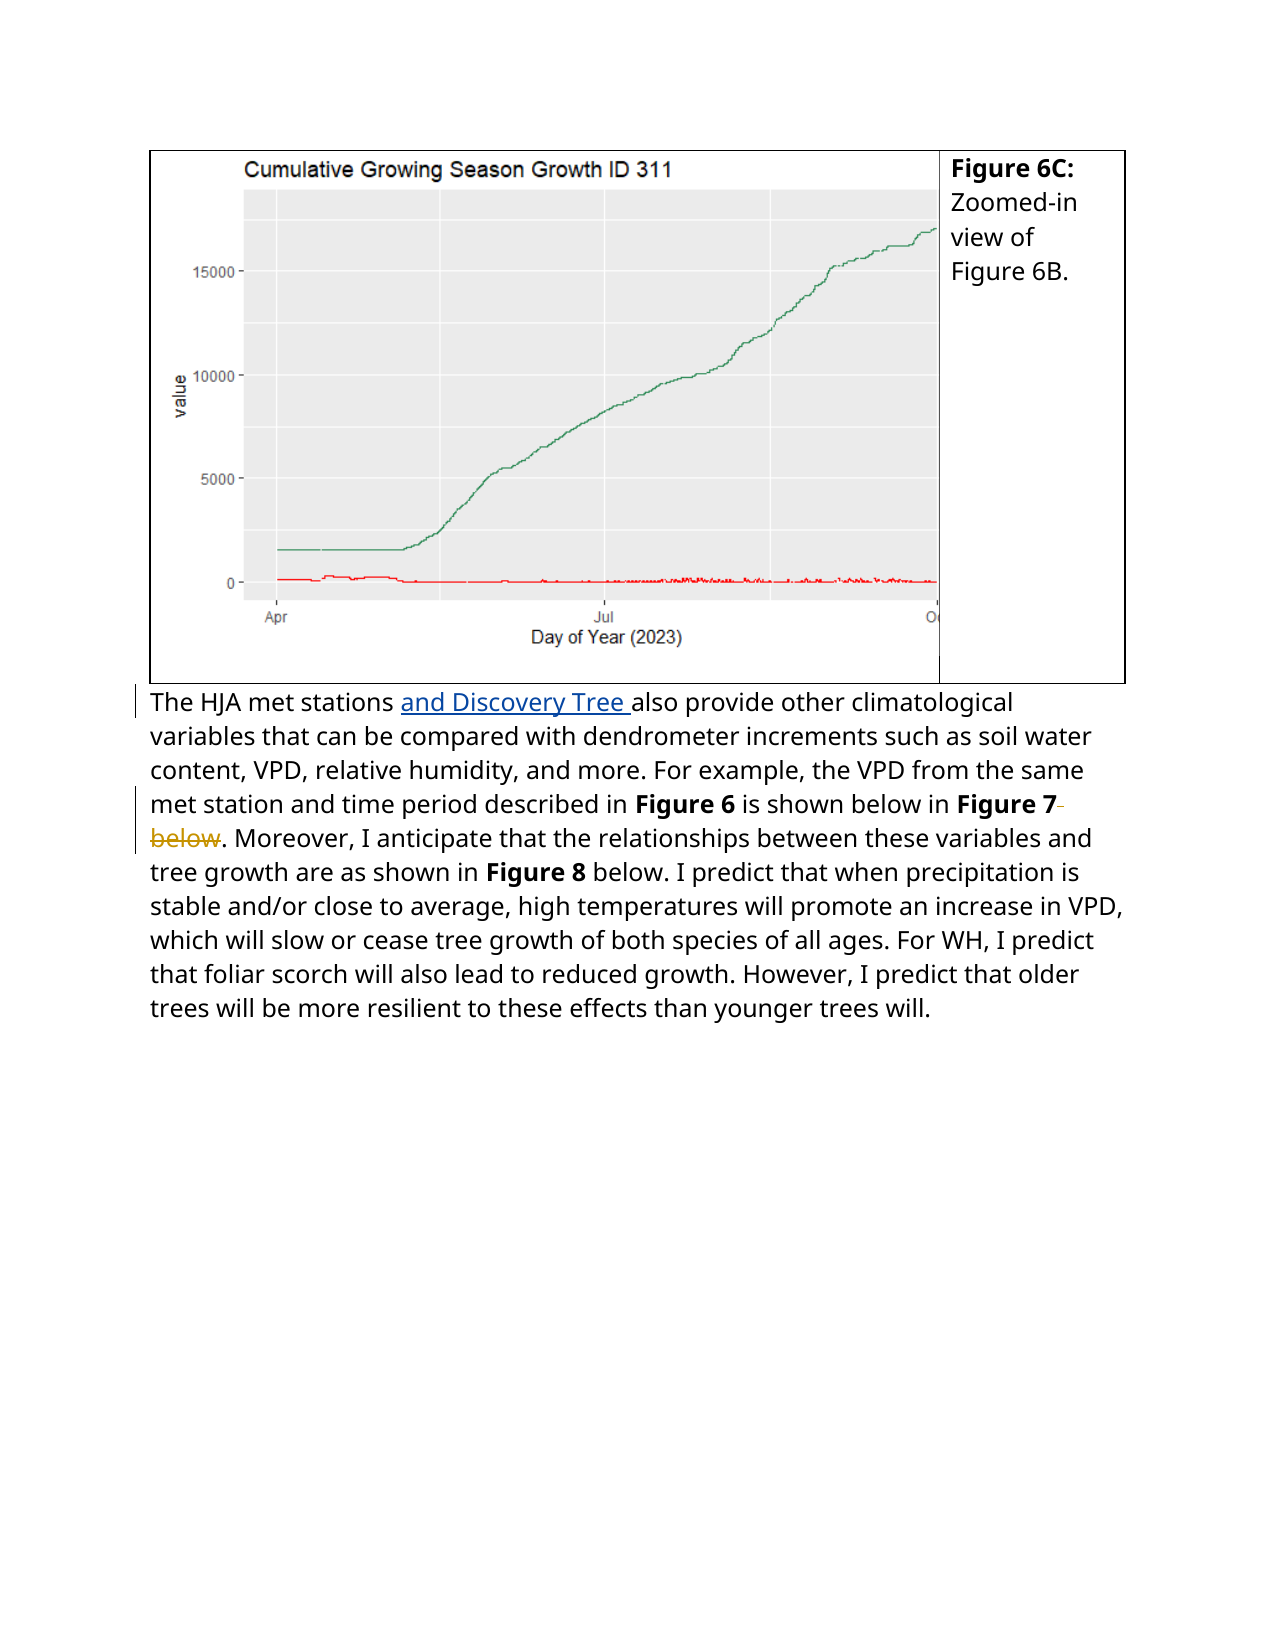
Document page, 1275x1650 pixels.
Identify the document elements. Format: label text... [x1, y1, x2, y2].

text The HJA met stations also provide other climatological variables that can be compared with dendrometer increments such as soil water content, VPD, relative humidity, and more. For example, the VPD from the same met station and time period described in Figure 6 is shown below in Figure 7. Moreover, I anticipate that the relationships between these variables and tree growth are as shown in Figure 8 below. I predict that when precipitation is stable and/or close to average, high temperatures will promote an increase in VPD, which will slow or cease tree growth of both species of all ages. For WH, I predict that foliar scorch will also lead to reduced growth. However, I predict that older trees will be more resilient to these effects than younger trees will. [150, 684, 1125, 1025]
table_cell [151, 151, 939, 683]
table_cell Figure 6C: Zoomed-in view of Figure 6B. [940, 151, 1124, 683]
picture [161, 151, 940, 656]
